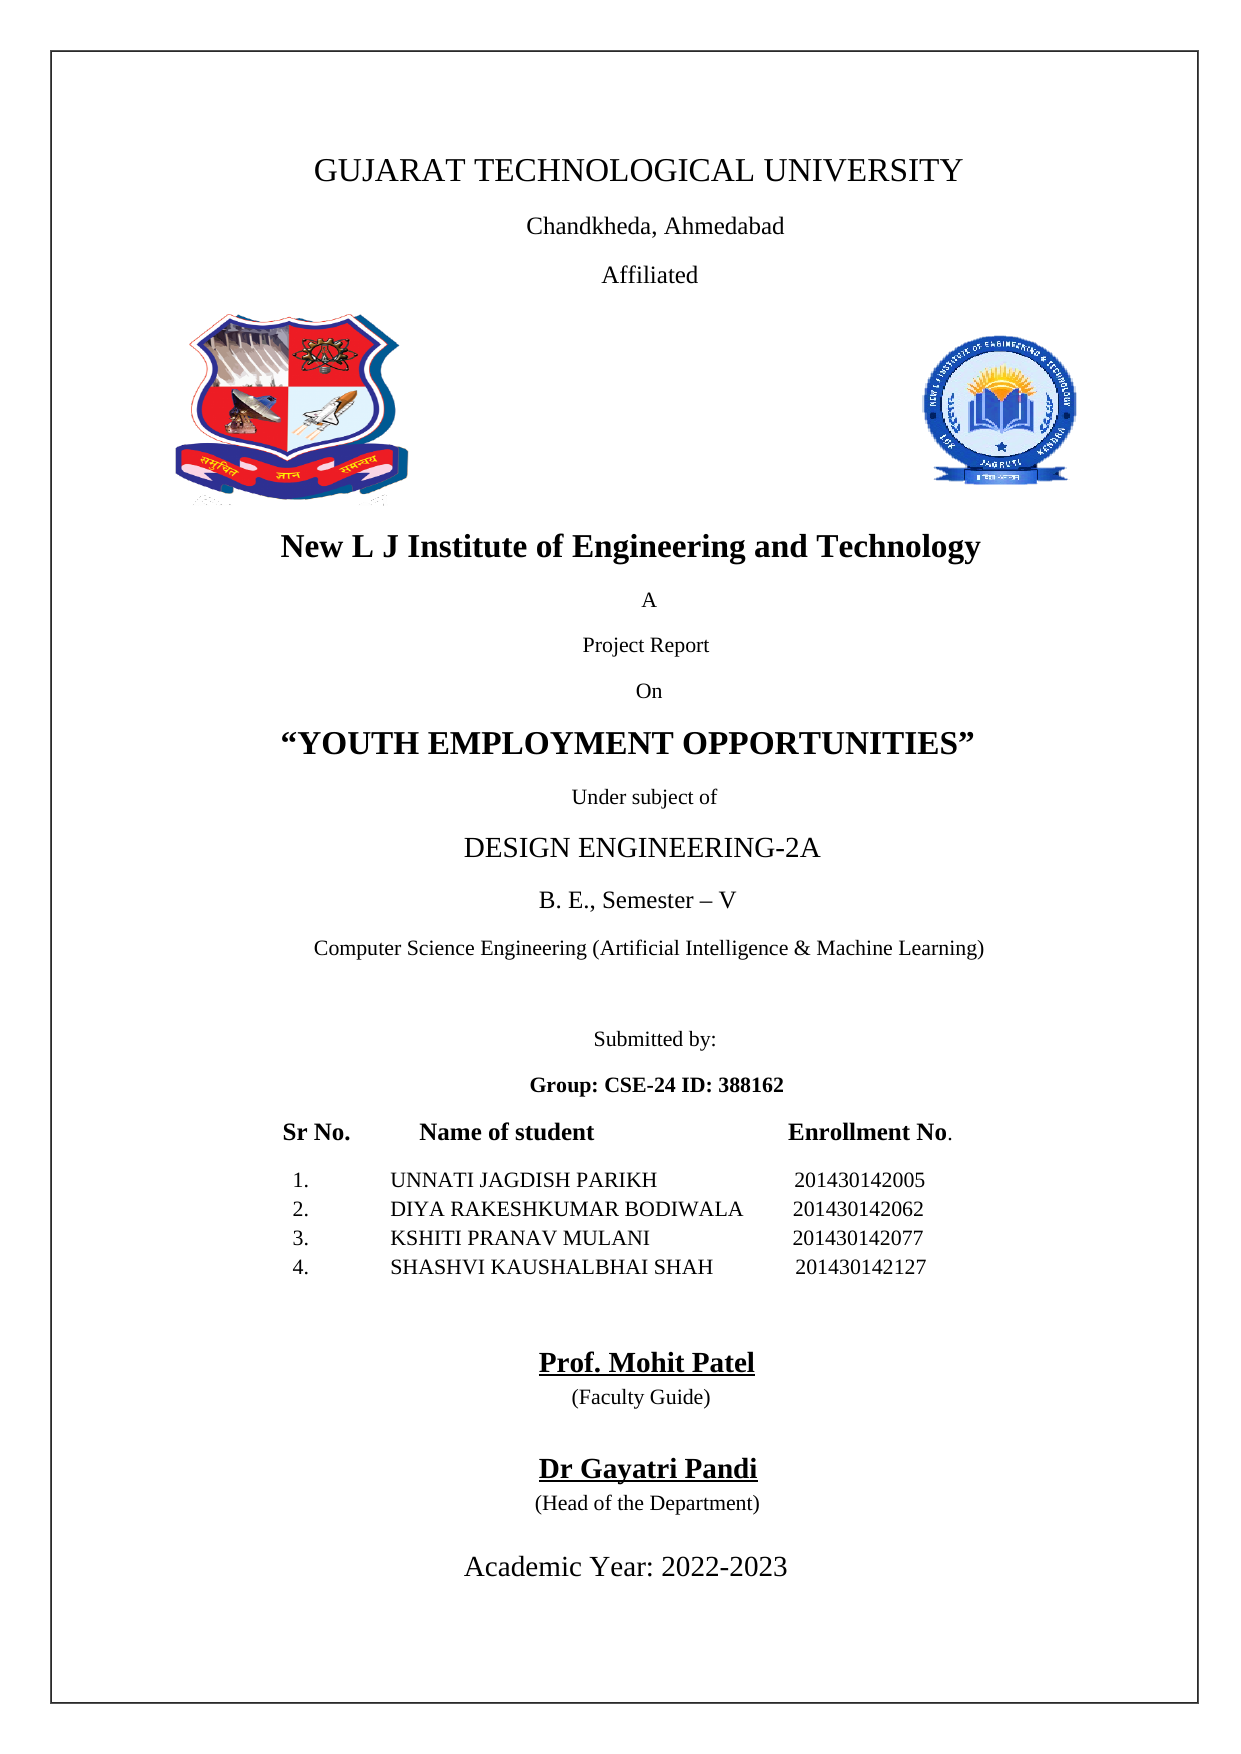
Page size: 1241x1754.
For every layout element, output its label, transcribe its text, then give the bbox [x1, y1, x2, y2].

text Project Report [539, 632, 1196, 657]
text Sr No. Name of student Enrollment No. [89, 1117, 1196, 1146]
text B. E., Semester – V [530, 885, 1196, 914]
text Computer Science Engineering (Artificial Intelligence & Machine Learning) [309, 935, 1196, 960]
text Chandkheda, Ahmedabad [389, 211, 1196, 239]
list (Faculty Guide) [480, 1384, 1196, 1409]
text DESIGN ENGINEERING-2A [459, 830, 1196, 863]
list Prof. Mohit Patel [480, 1345, 1196, 1379]
list (Head of the Department) [480, 1490, 1196, 1515]
text “YOUTH EMPLOYMENT OPPORTUNITIES” [239, 723, 1196, 762]
list DIYA RAKESHKUMAR BODIWALA 201430142062 [292, 1196, 1196, 1221]
text Group: CSE-24 ID: 388162 [464, 1072, 1196, 1097]
text GUJARAT TECHNOLOGICAL UNIVERSITY [89, 150, 1196, 188]
picture [890, 316, 1112, 515]
picture [170, 310, 414, 506]
text On [614, 678, 1196, 703]
text Under subject of [89, 784, 1196, 809]
text Affiliated [539, 261, 1196, 289]
list KSHITI PRANAV MULANI 201430142077 [292, 1225, 1196, 1250]
text New L J Institute of Engineering and Technology [159, 526, 1196, 564]
list Dr Gayatri Pandi [480, 1451, 1196, 1485]
list UNNATI JAGDISH PARIKH 201430142005 [292, 1167, 1196, 1192]
text Submitted by: [539, 1026, 1196, 1051]
list Academic Year: 2022-2023 [405, 1549, 1196, 1583]
text A [609, 587, 1196, 612]
list SHASHVI KAUSHALBHAI SHAH 201430142127 [292, 1254, 1196, 1279]
